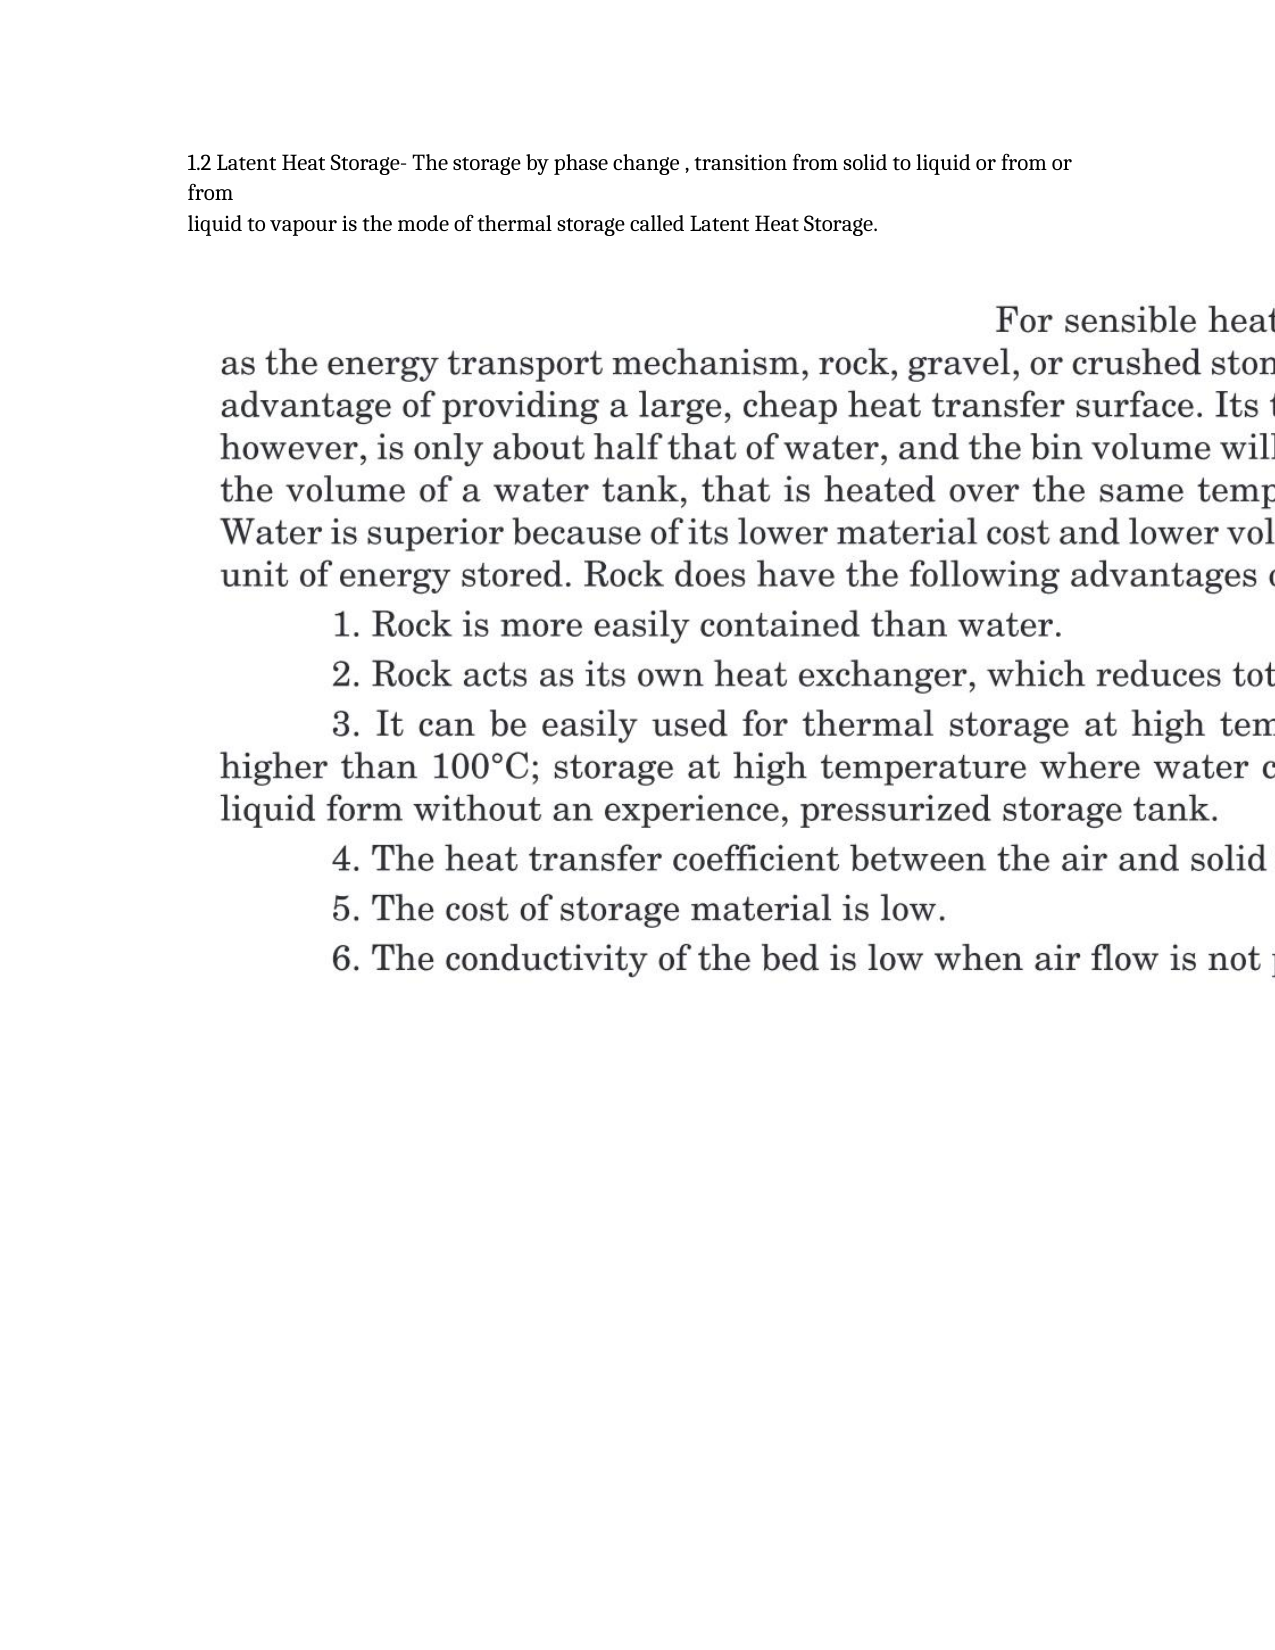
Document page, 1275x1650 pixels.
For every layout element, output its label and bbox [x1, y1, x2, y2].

text [187, 150, 1087, 267]
picture [206, 291, 1275, 986]
